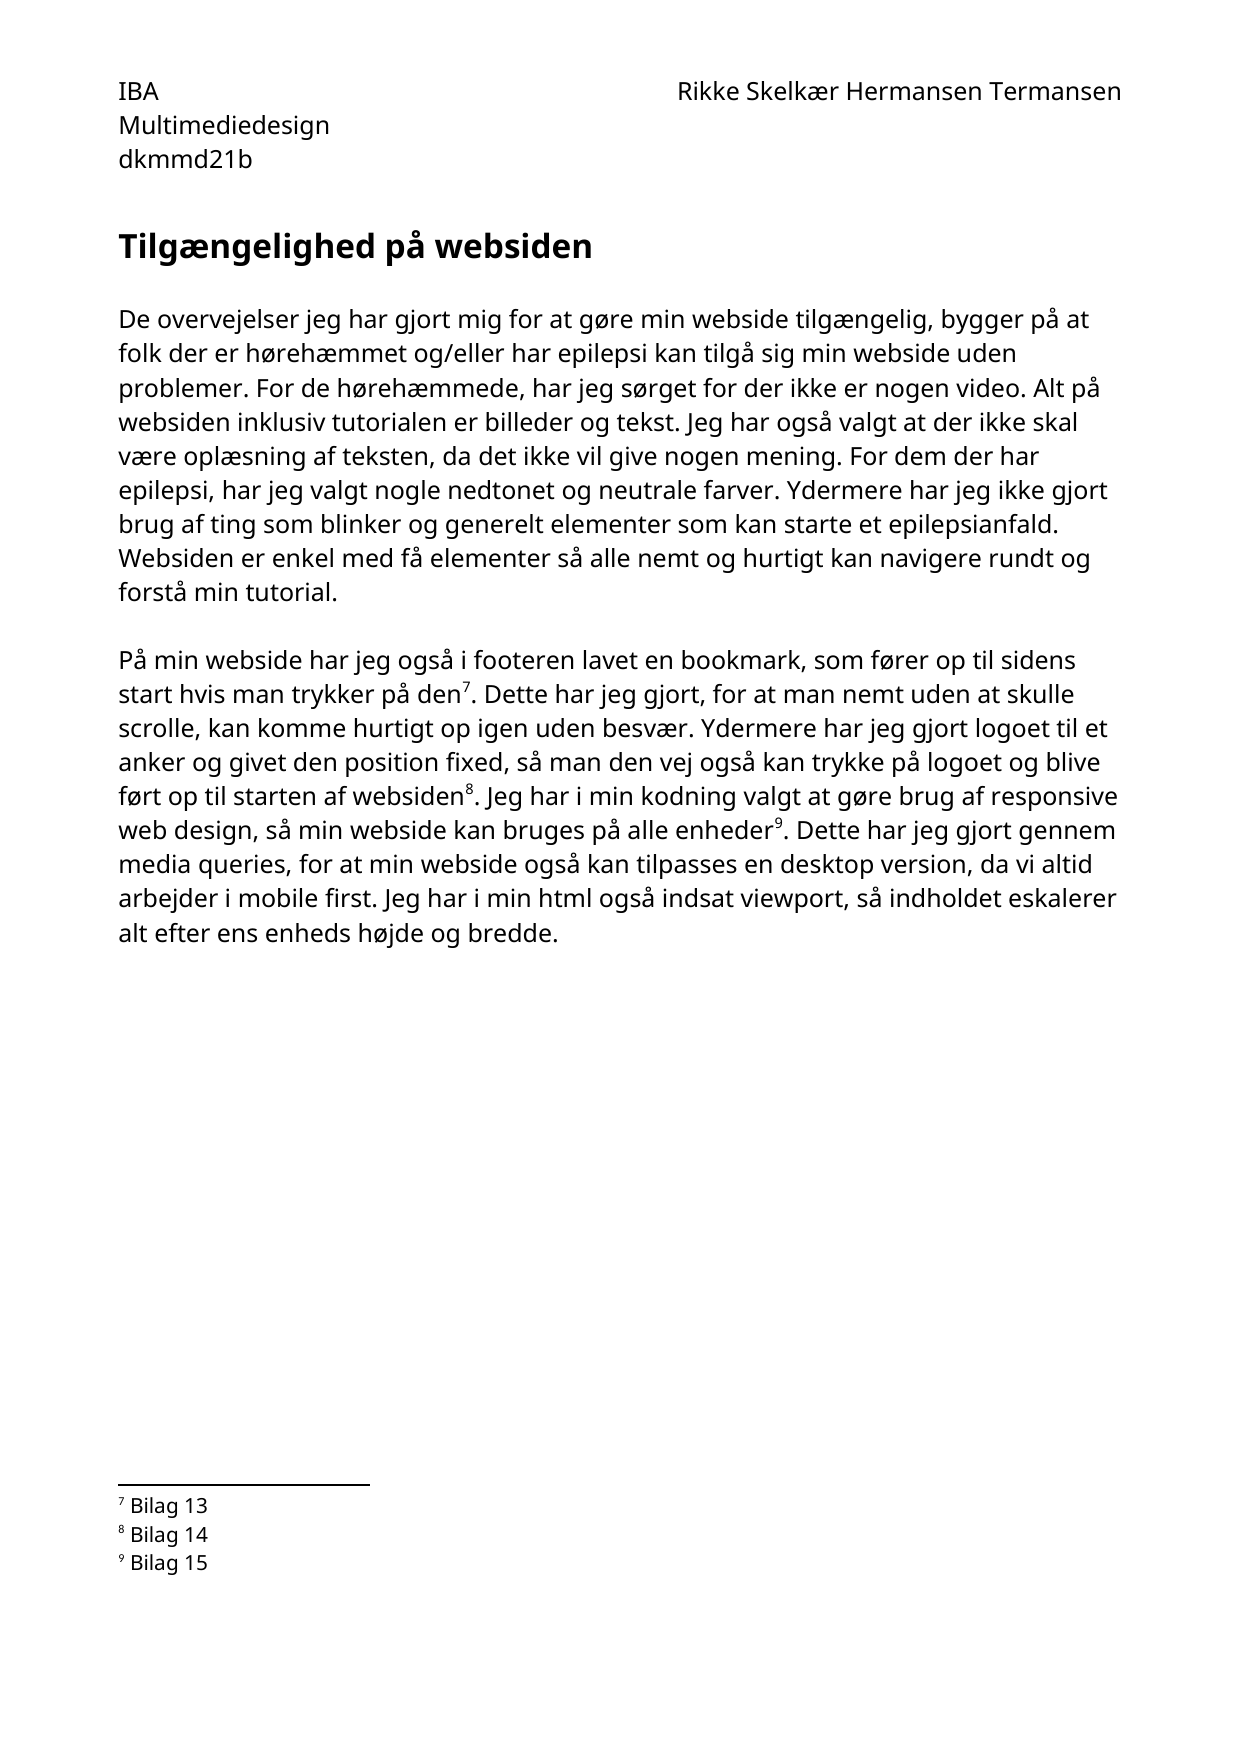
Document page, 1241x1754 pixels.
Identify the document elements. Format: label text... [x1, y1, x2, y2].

text På min webside har jeg også i footeren lavet en bookmark, som fører op til sidens start hvis man trykker på den. Dette har jeg gjort, for at man nemt uden at skulle scrolle, kan komme hurtigt op igen uden besvær. Ydermere har jeg gjort logoet til et anker og givet den position fixed, så man den vej også kan trykke på logoet og blive ført op til starten af websiden. Jeg har i min kodning valgt at gøre brug af responsive web design, så min webside kan bruges på alle enheder. Dette har jeg gjort gennem media queries, for at min webside også kan tilpasses en desktop version, da vi altid arbejder i mobile first. Jeg har i min html også indsat viewport, så indholdet eskalerer alt efter ens enheds højde og bredde. [118, 643, 1122, 949]
text De overvejelser jeg har gjort mig for at gøre min webside tilgængelig, bygger på at folk der er hørehæmmet og/eller har epilepsi kan tilgå sig min webside uden problemer. For de hørehæmmede, har jeg sørget for der ikke er nogen video. Alt på websiden inklusiv tutorialen er billeder og tekst. Jeg har også valgt at der ikke skal være oplæsning af teksten, da det ikke vil give nogen mening. For dem der har epilepsi, har jeg valgt nogle nedtonet og neutrale farver. Ydermere har jeg ikke gjort brug af ting som blinker og generelt elementer som kan starte et epilepsianfald. Websiden er enkel med få elementer så alle nemt og hurtigt kan navigere rundt og forstå min tutorial. [118, 302, 1122, 609]
text Tilgængelighed på websiden [118, 223, 1122, 268]
